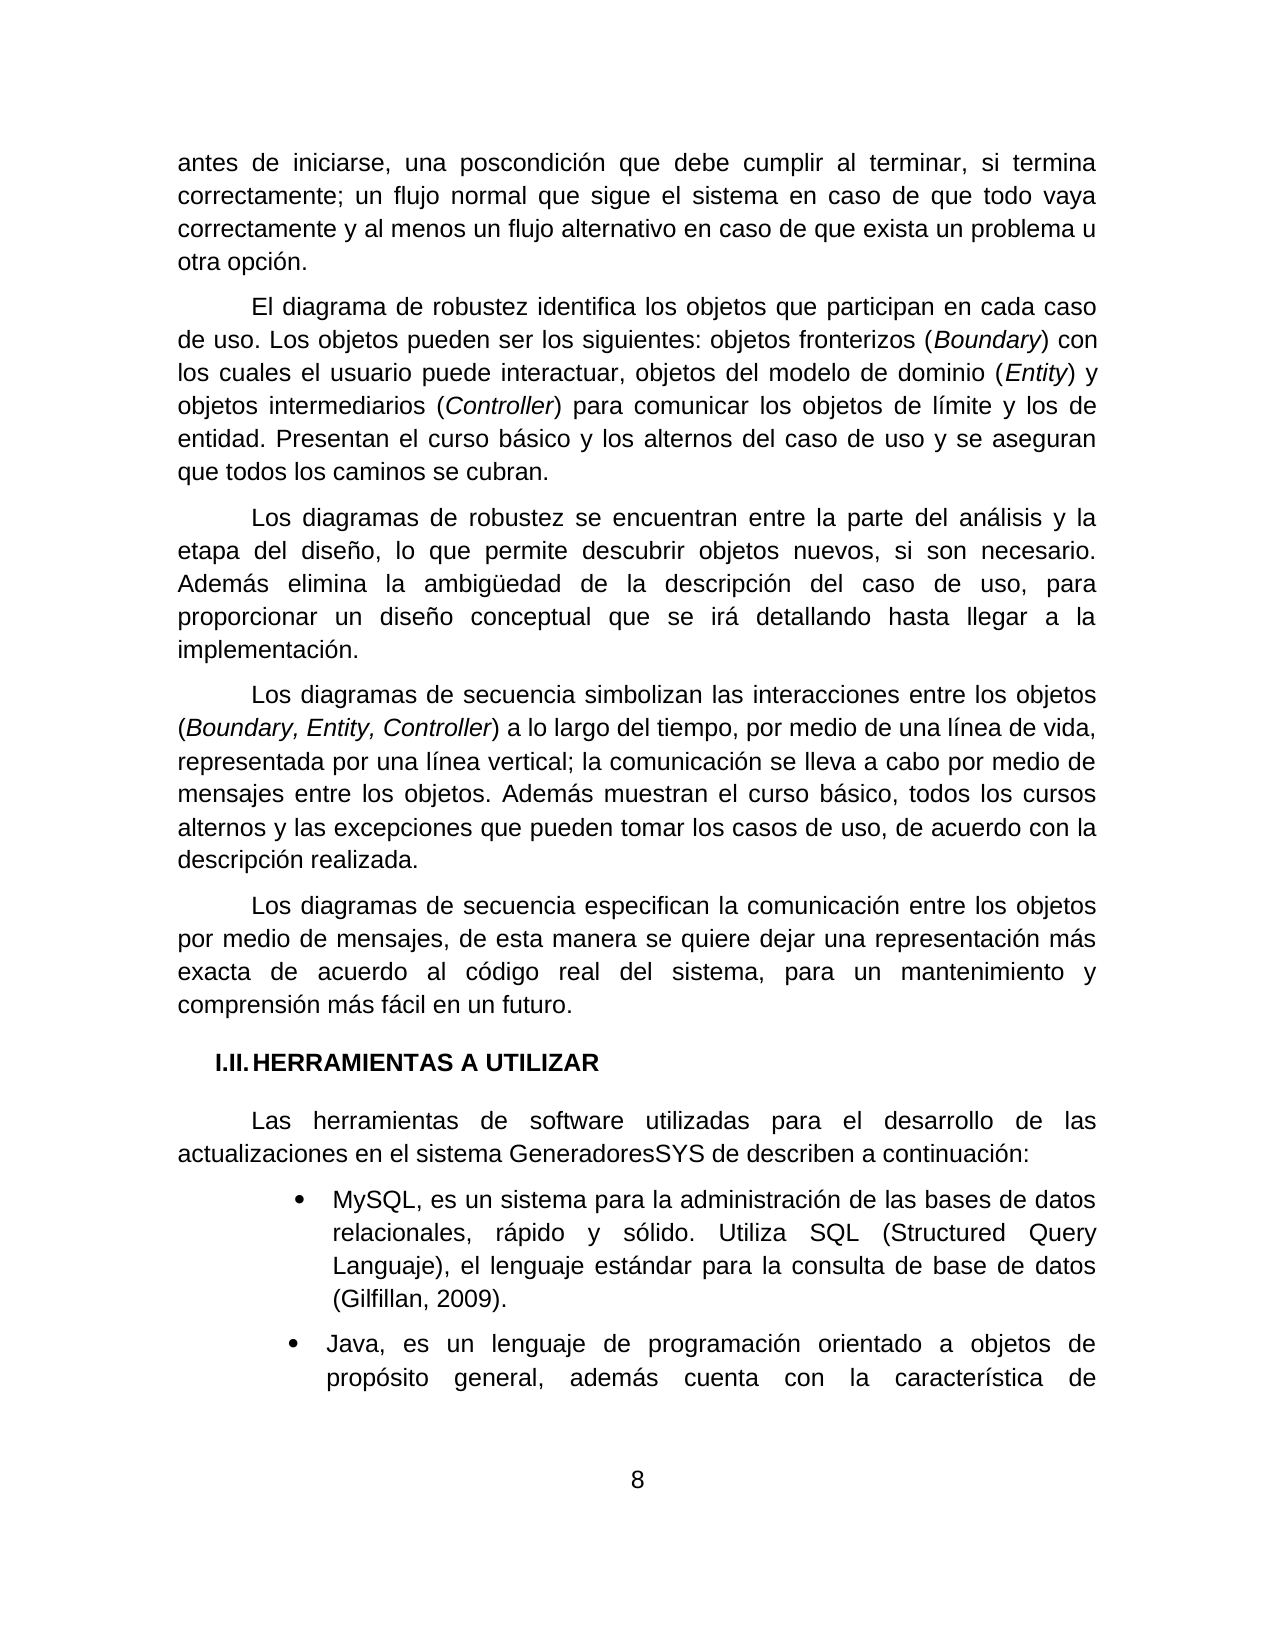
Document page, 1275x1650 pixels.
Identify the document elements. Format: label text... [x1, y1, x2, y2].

list MySQL, es un sistema para la administración de las bases de datos relacionales, rápido y sólido. Utiliza SQL (Structured Query Languaje), el lenguaje estándar para la consulta de base de datos . [295, 1185, 1098, 1313]
subtitle Herramientas a utilizar [215, 1048, 1098, 1077]
text Los diagramas de secuencia especifican la comunicación entre los objetos por medio de mensajes, de esta manera se quiere dejar una representación más exacta de acuerdo al código real del sistema, para un mantenimiento y comprensión más fácil en un futuro. [177, 891, 1098, 1019]
text Los diagramas de robustez se encuentran entre la parte del análisis y la etapa del diseño, lo que permite descubrir objetos nuevos, si son necesario. Además elimina la ambigüedad de la descripción del caso de uso, para proporcionar un diseño conceptual que se irá detallando hasta llegar a la implementación. [177, 503, 1098, 664]
text El diagrama de robustez identifica los objetos que participan en cada caso de uso. Los objetos pueden ser los siguientes: objetos fronterizos (Boundary) con los cuales el usuario puede interactuar, objetos del modelo de dominio (Entity) y objetos intermediarios (Controller) para comunicar los objetos de límite y los de entidad. Presentan el curso básico y los alternos del caso de uso y se aseguran que todos los caminos se cubran. [177, 292, 1098, 486]
text Las herramientas de software utilizadas para el desarrollo de las actualizaciones en el sistema GeneradoresSYS de describen a continuación: [177, 1106, 1098, 1168]
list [289, 1329, 1098, 1391]
text Los diagramas de secuencia simbolizan las interacciones entre los objetos (Boundary, Entity, Controller) a lo largo del tiempo, por medio de una línea de vida, representada por una línea vertical; la comunicación se lleva a cabo por medio de mensajes entre los objetos. Además muestran el curso básico, todos los cursos alternos y las excepciones que pueden tomar los casos de uso, de acuerdo con la descripción realizada. [177, 680, 1098, 874]
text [177, 148, 1098, 275]
